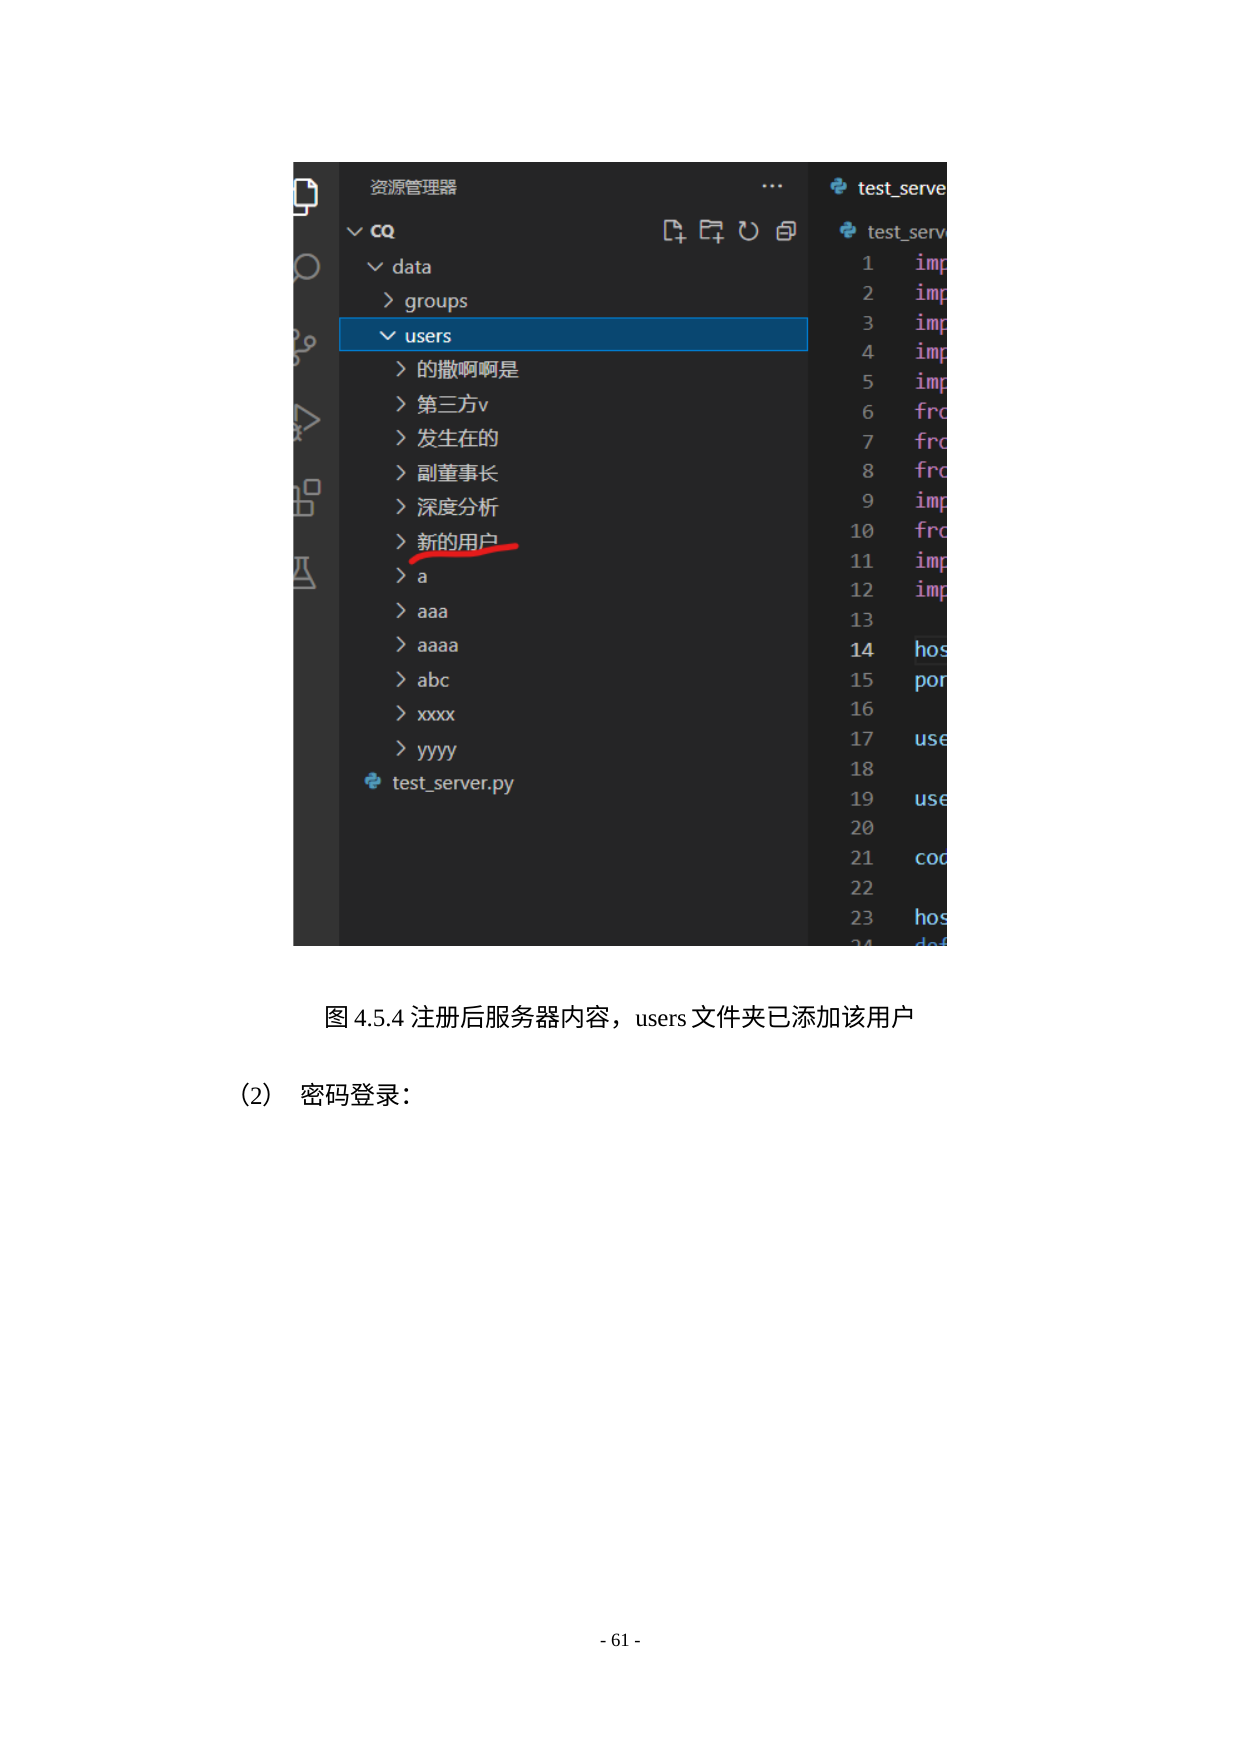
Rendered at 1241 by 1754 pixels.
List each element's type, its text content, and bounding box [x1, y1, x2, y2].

picture [293, 162, 947, 946]
list 密码登录： [225, 1061, 1053, 1126]
text 图4.5.4 注册后服务器内容，users文件夹已添加该用户 [187, 983, 1053, 1048]
